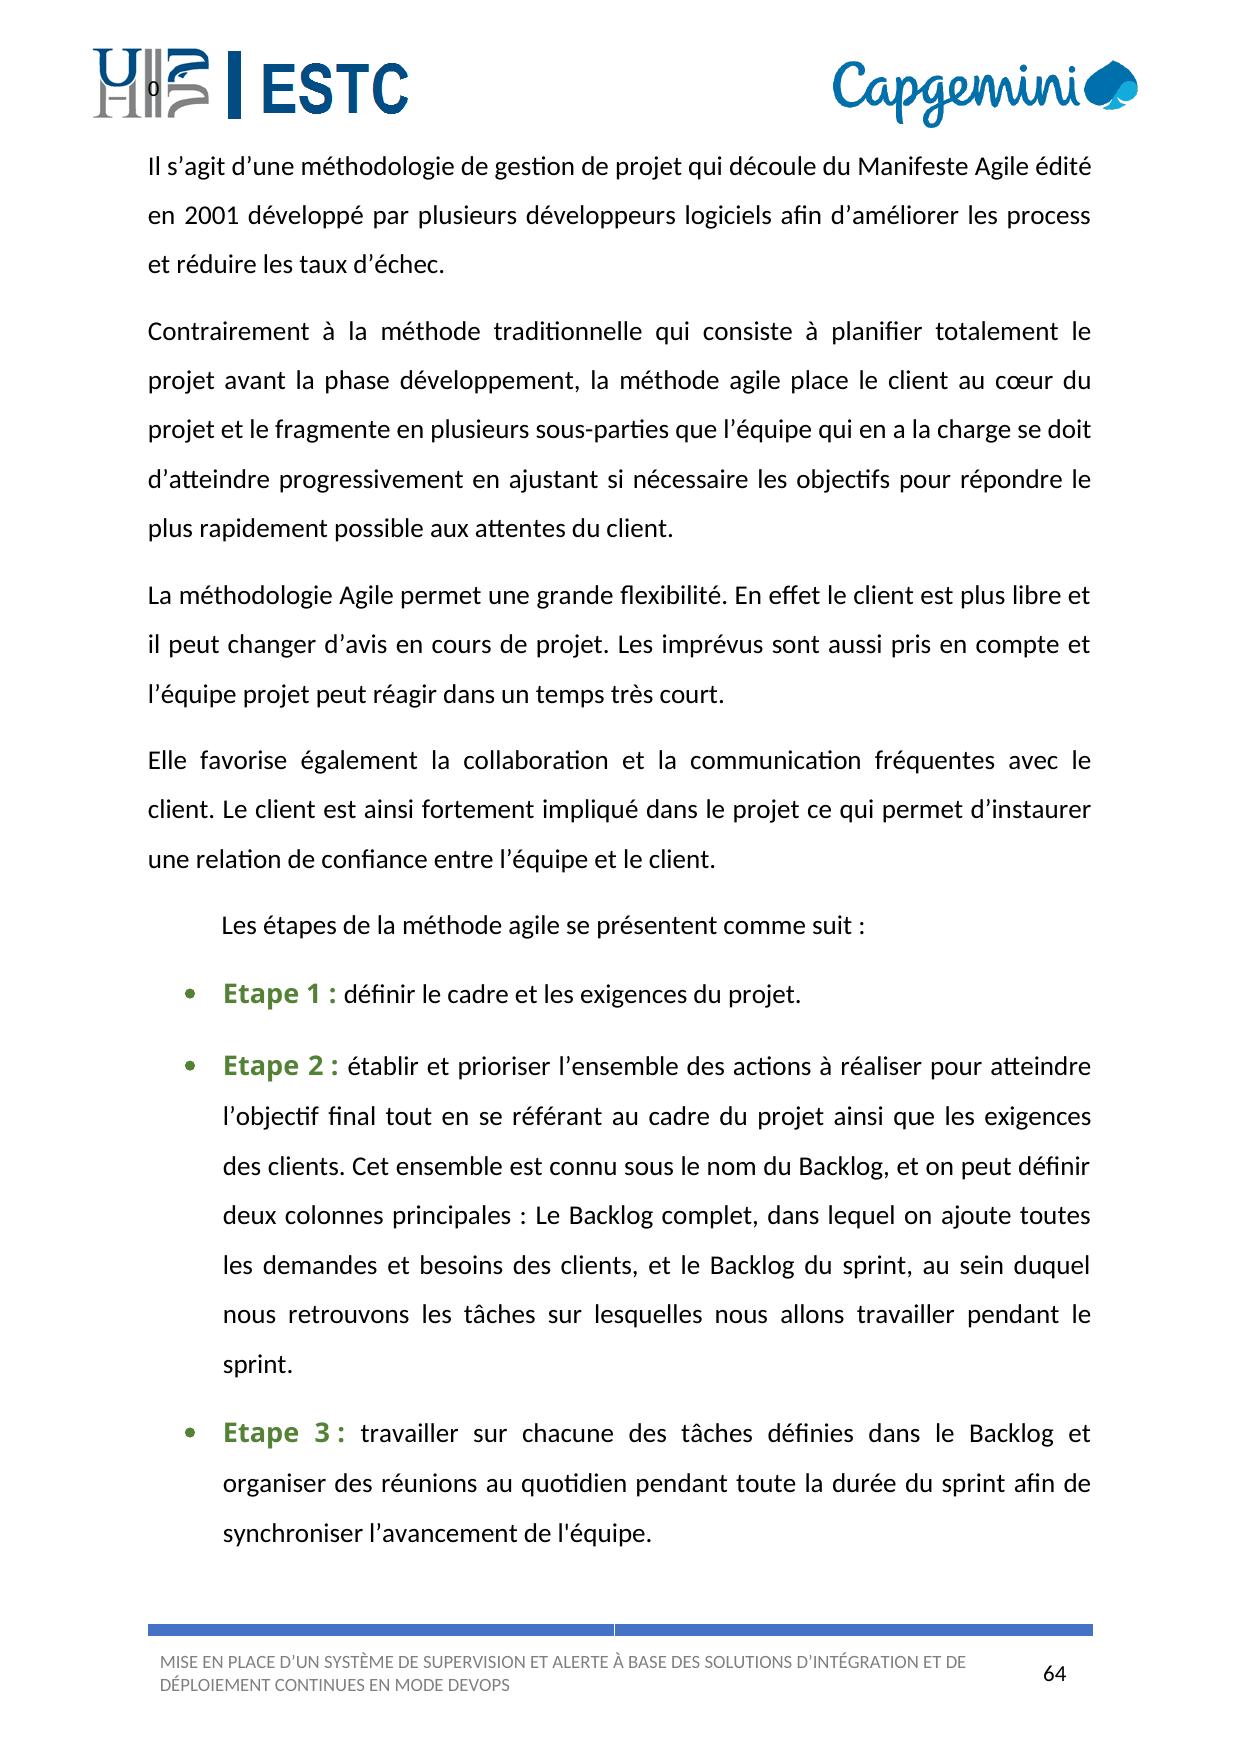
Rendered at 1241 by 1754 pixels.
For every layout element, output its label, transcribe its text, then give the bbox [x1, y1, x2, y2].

picture [833, 60, 1139, 128]
text Il s’agit d’une méthodologie de gestion de projet qui découle du Manifeste Agile édité en 2001 développé par plusieurs développeurs logiciels afin d’améliorer les process et réduire les taux d’échec. [148, 149, 1093, 281]
list Etape 2 : établir et prioriser l’ensemble des actions à réaliser pour atteindre l’objectif final tout en se référant au cadre du projet ainsi que les exigences des clients. Cet ensemble est connu sous le nom du Backlog, et on peut définir deux colonnes principales : Le Backlog complet, dans lequel on ajoute toutes les demandes et besoins des clients, et le Backlog du sprint, au sein duquel nous retrouvons les tâches sur lesquelles nous allons travailler pendant le sprint. [185, 1046, 1093, 1380]
text Elle favorise également la collaboration et la communication fréquentes avec le client. Le client est ainsi fortement impliqué dans le projet ce qui permet d’instaurer une relation de confiance entre l’équipe et le client. [148, 743, 1093, 875]
picture [87, 40, 418, 136]
list Etape 1 : définir le cadre et les exigences du projet. [185, 974, 1093, 1011]
list Etape 3 : travailler sur chacune des tâches définies dans le Backlog et organiser des réunions au quotidien pendant toute la durée du sprint afin de synchroniser l’avancement de l'équipe. [185, 1413, 1093, 1549]
text Contrairement à la méthode traditionnelle qui consiste à planifier totalement le projet avant la phase développement, la méthode agile place le client au cœur du projet et le fragmente en plusieurs sous-parties que l’équipe qui en a la charge se doit d’atteindre progressivement en ajustant si nécessaire les objectifs pour répondre le plus rapidement possible aux attentes du client. [148, 314, 1093, 545]
text La méthodologie Agile permet une grande flexibilité. En effet le client est plus libre et il peut changer d’avis en cours de projet. Les imprévus sont aussi pris en compte et l’équipe projet peut réagir dans un temps très court. [148, 578, 1093, 710]
text Les étapes de la méthode agile se présentent comme suit : [148, 908, 1093, 941]
